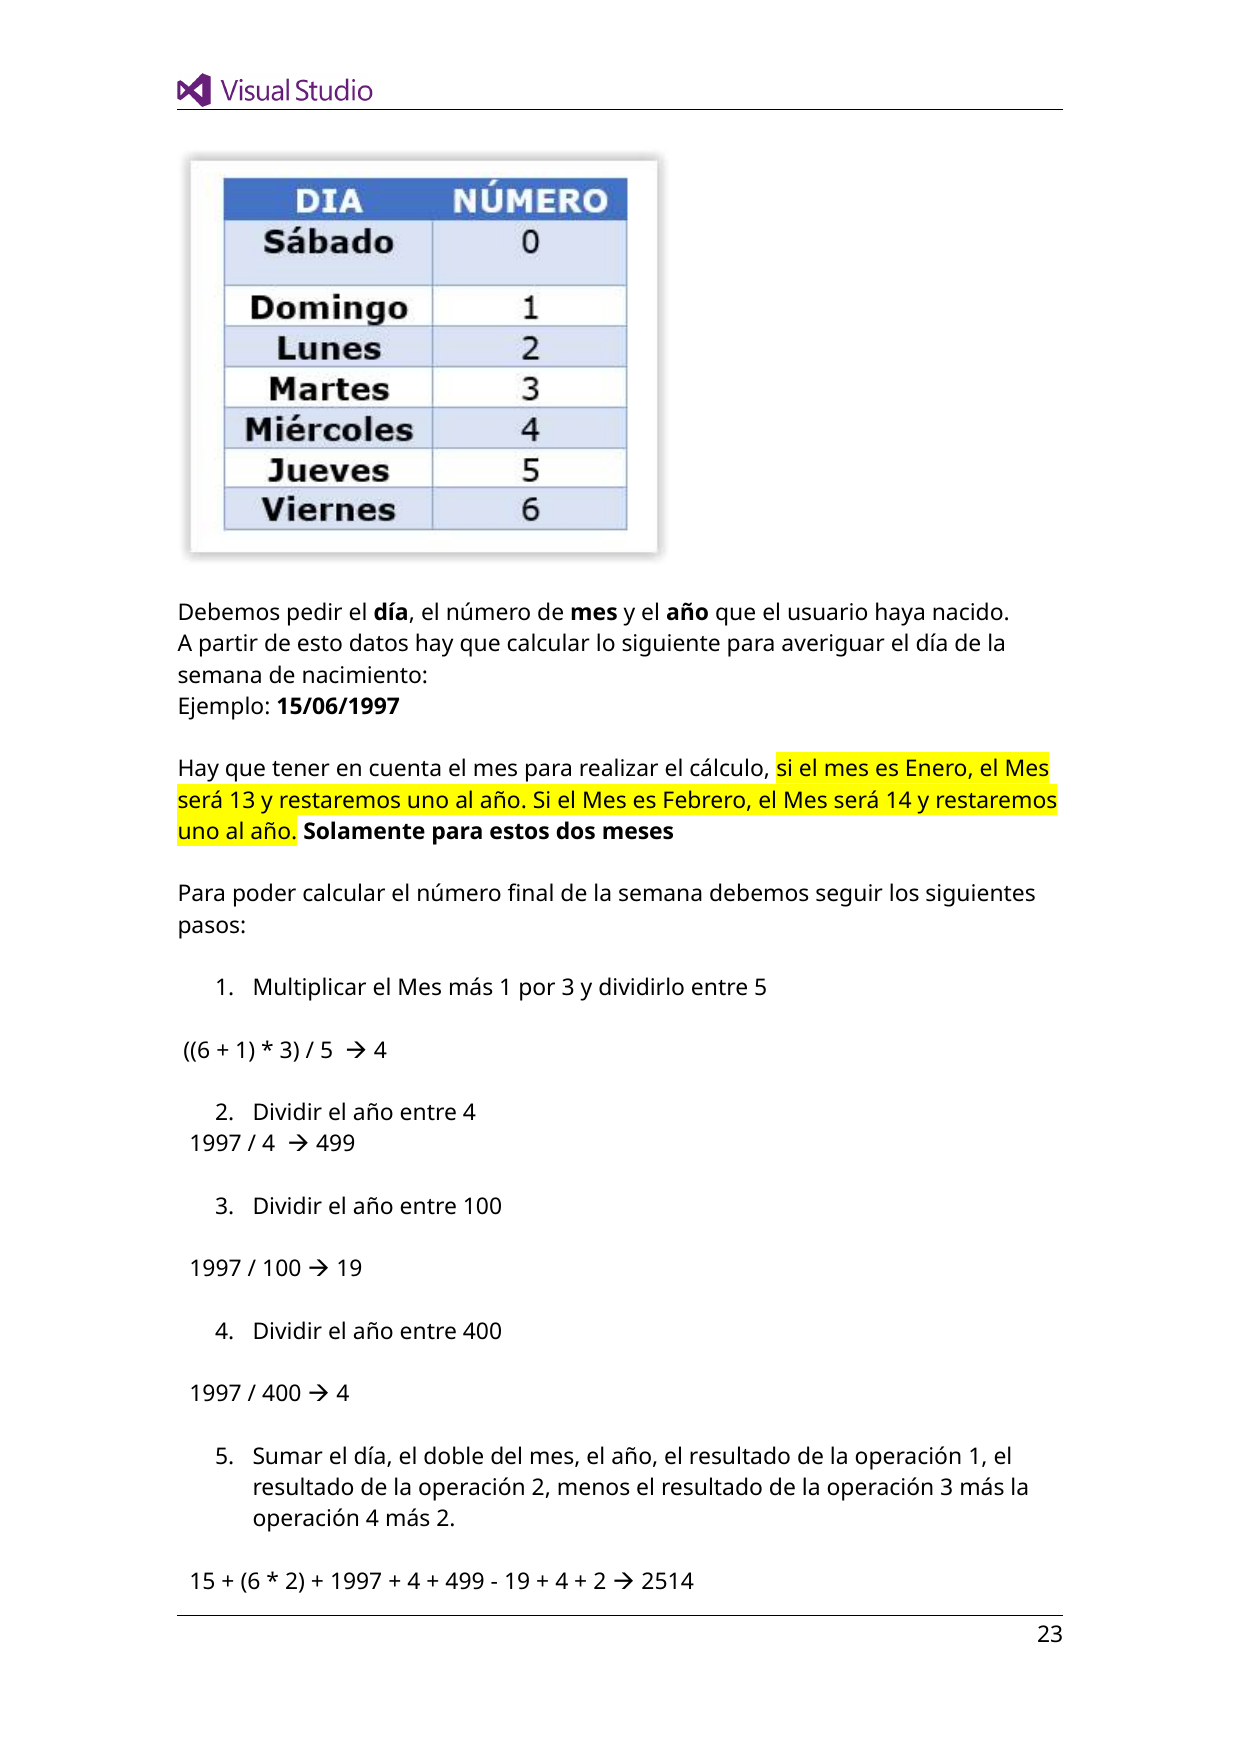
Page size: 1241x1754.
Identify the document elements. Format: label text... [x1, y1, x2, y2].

text 1997 / 4 499 [177, 1127, 1063, 1158]
text A partir de esto datos hay que calcular lo siguiente para averiguar el día de la semana de nacimiento: [177, 627, 1063, 690]
list Dividir el año entre 400 [215, 1315, 1063, 1346]
picture [177, 73, 375, 107]
list Multiplicar el Mes más 1 por 3 y dividirlo entre 5 [215, 971, 1063, 1002]
text Ejemplo: 15/06/1997 [177, 690, 1063, 721]
text ((6 + 1) * 3) / 5 4 [177, 1033, 1063, 1065]
text 1997 / 400 4 [177, 1377, 1063, 1408]
list Dividir el año entre 4 [215, 1096, 1063, 1127]
text Hay que tener en cuenta el mes para realizar el cálculo, si el mes es Enero, el Mes será 13 y restaremos uno al año. Si el Mes es Febrero, el Mes será 14 y restaremos uno al año. Solamente para estos dos meses [177, 752, 1063, 846]
text 1997 / 100 19 [177, 1252, 1063, 1283]
picture [177, 147, 670, 565]
text Para poder calcular el número final de la semana debemos seguir los siguientes pasos: [177, 877, 1063, 940]
text 15 + (6 * 2) + 1997 + 4 + 499 - 19 + 4 + 2 2514 [177, 1565, 1063, 1596]
list Dividir el año entre 100 [215, 1190, 1063, 1221]
text Debemos pedir el día, el número de mes y el año que el usuario haya nacido. [177, 596, 1063, 627]
list Sumar el día, el doble del mes, el año, el resultado de la operación 1, el resultado de la operación 2, menos el resultado de la operación 3 más la operación 4 más 2. [215, 1440, 1063, 1533]
